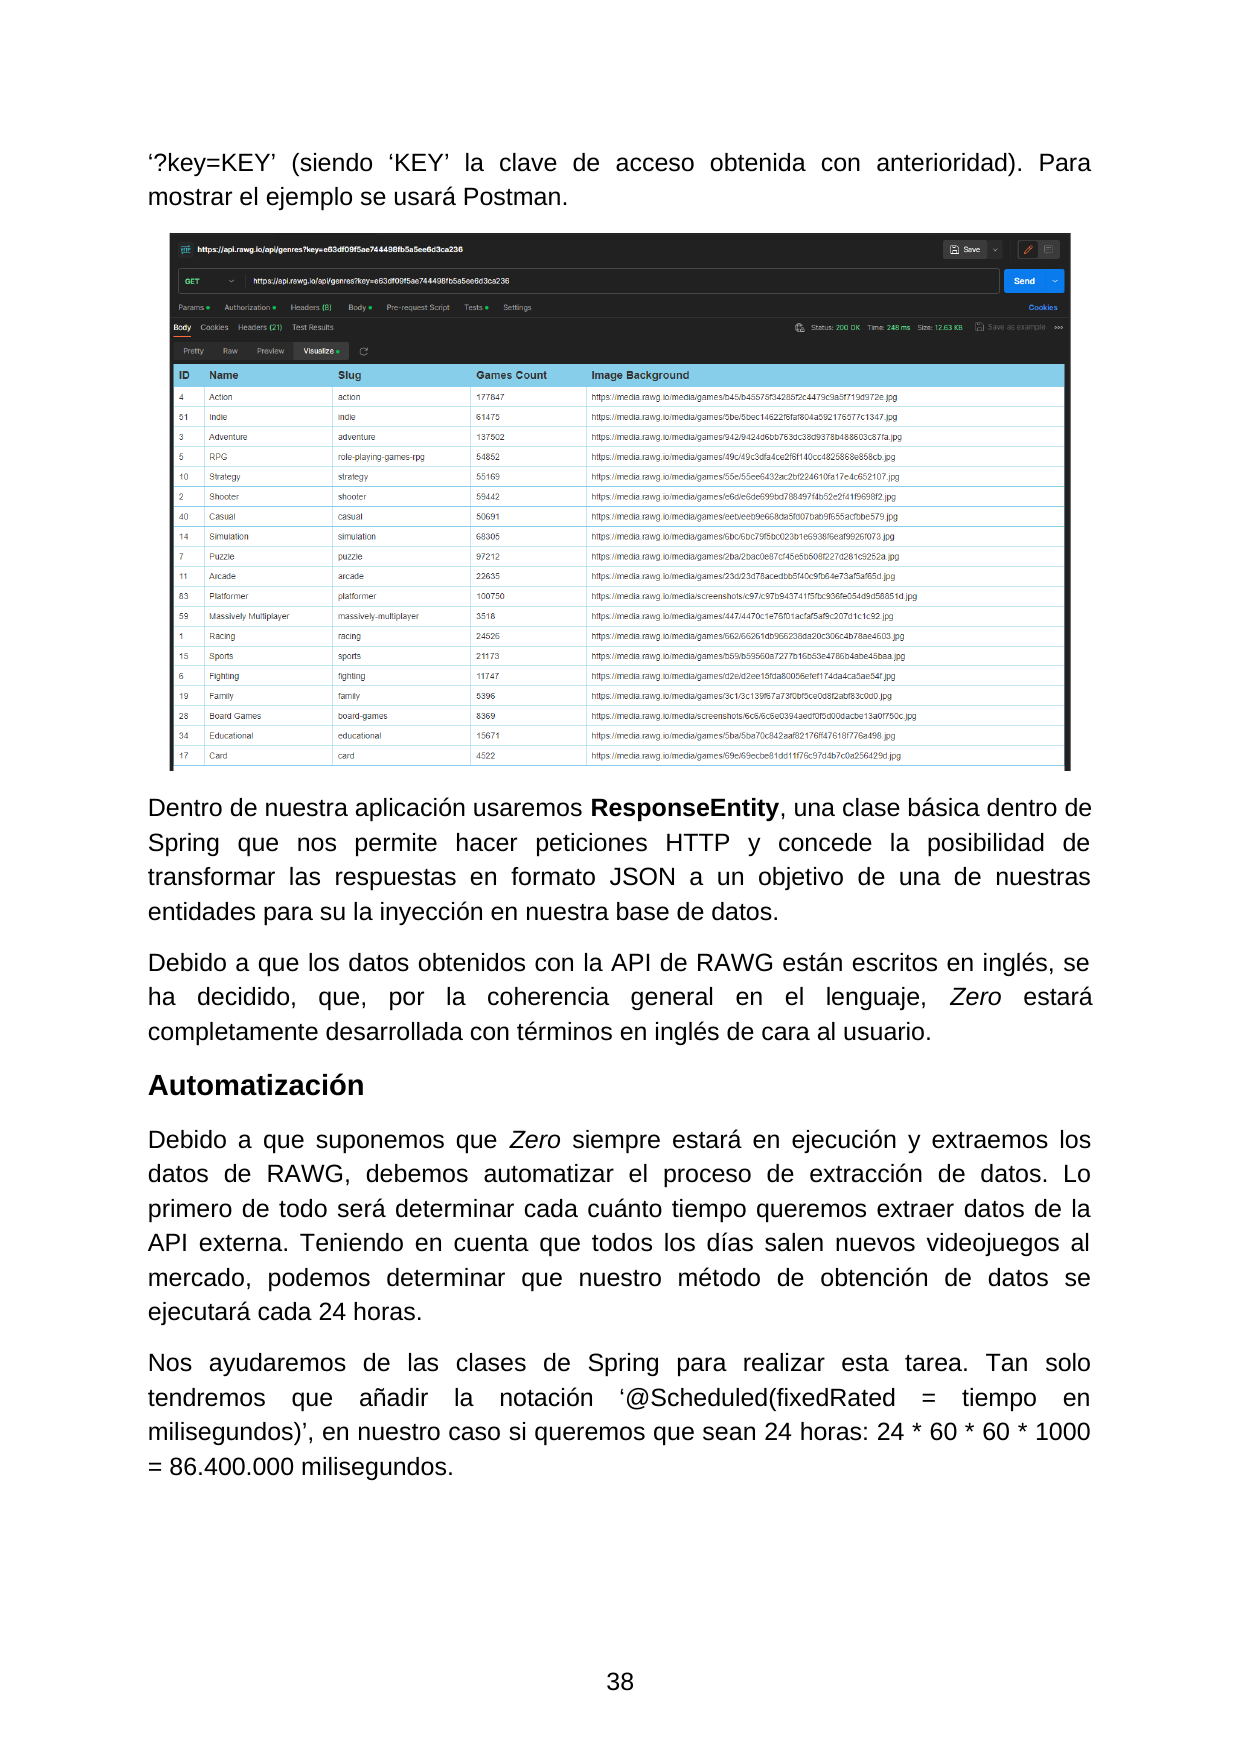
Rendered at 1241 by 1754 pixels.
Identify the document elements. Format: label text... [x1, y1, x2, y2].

picture [169, 233, 1071, 771]
text Nos ayudaremos de las clases de Spring para realizar esta tarea. Tan solo tendremos que añadir la notación ‘@Scheduled(fixedRated = tiempo en milisegundos)’, en nuestro caso si queremos que sean 24 horas: 24 * 60 * 60 * 1000 = 86.400.000 milisegundos. [148, 1348, 1092, 1481]
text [148, 148, 1092, 211]
text Debido a que suponemos que Zero siempre estará en ejecución y extraemos los datos de RAWG, debemos automatizar el proceso de extracción de datos. Lo primero de todo será determinar cada cuánto tiempo queremos extraer datos de la API externa. Teniendo en cuenta que todos los días salen nuevos videojuegos al mercado, podemos determinar que nuestro método de obtención de datos se ejecutará cada 24 horas. [148, 1125, 1092, 1326]
text Debido a que los datos obtenidos con la API de RAWG están escritos en inglés, se ha decidido, que, por la coherencia general en el lenguaje, Zero estará completamente desarrollada con términos en inglés de cara al usuario. [148, 948, 1092, 1046]
text Dentro de nuestra aplicación usaremos ResponseEntity, una clase básica dentro de Spring que nos permite hacer peticiones HTTP y concede la posibilidad de transformar las respuestas en formato JSON a un objetivo de una de nuestras entidades para su la inyección en nuestra base de datos. [148, 793, 1092, 925]
subtitle Automatización [148, 1068, 1092, 1101]
